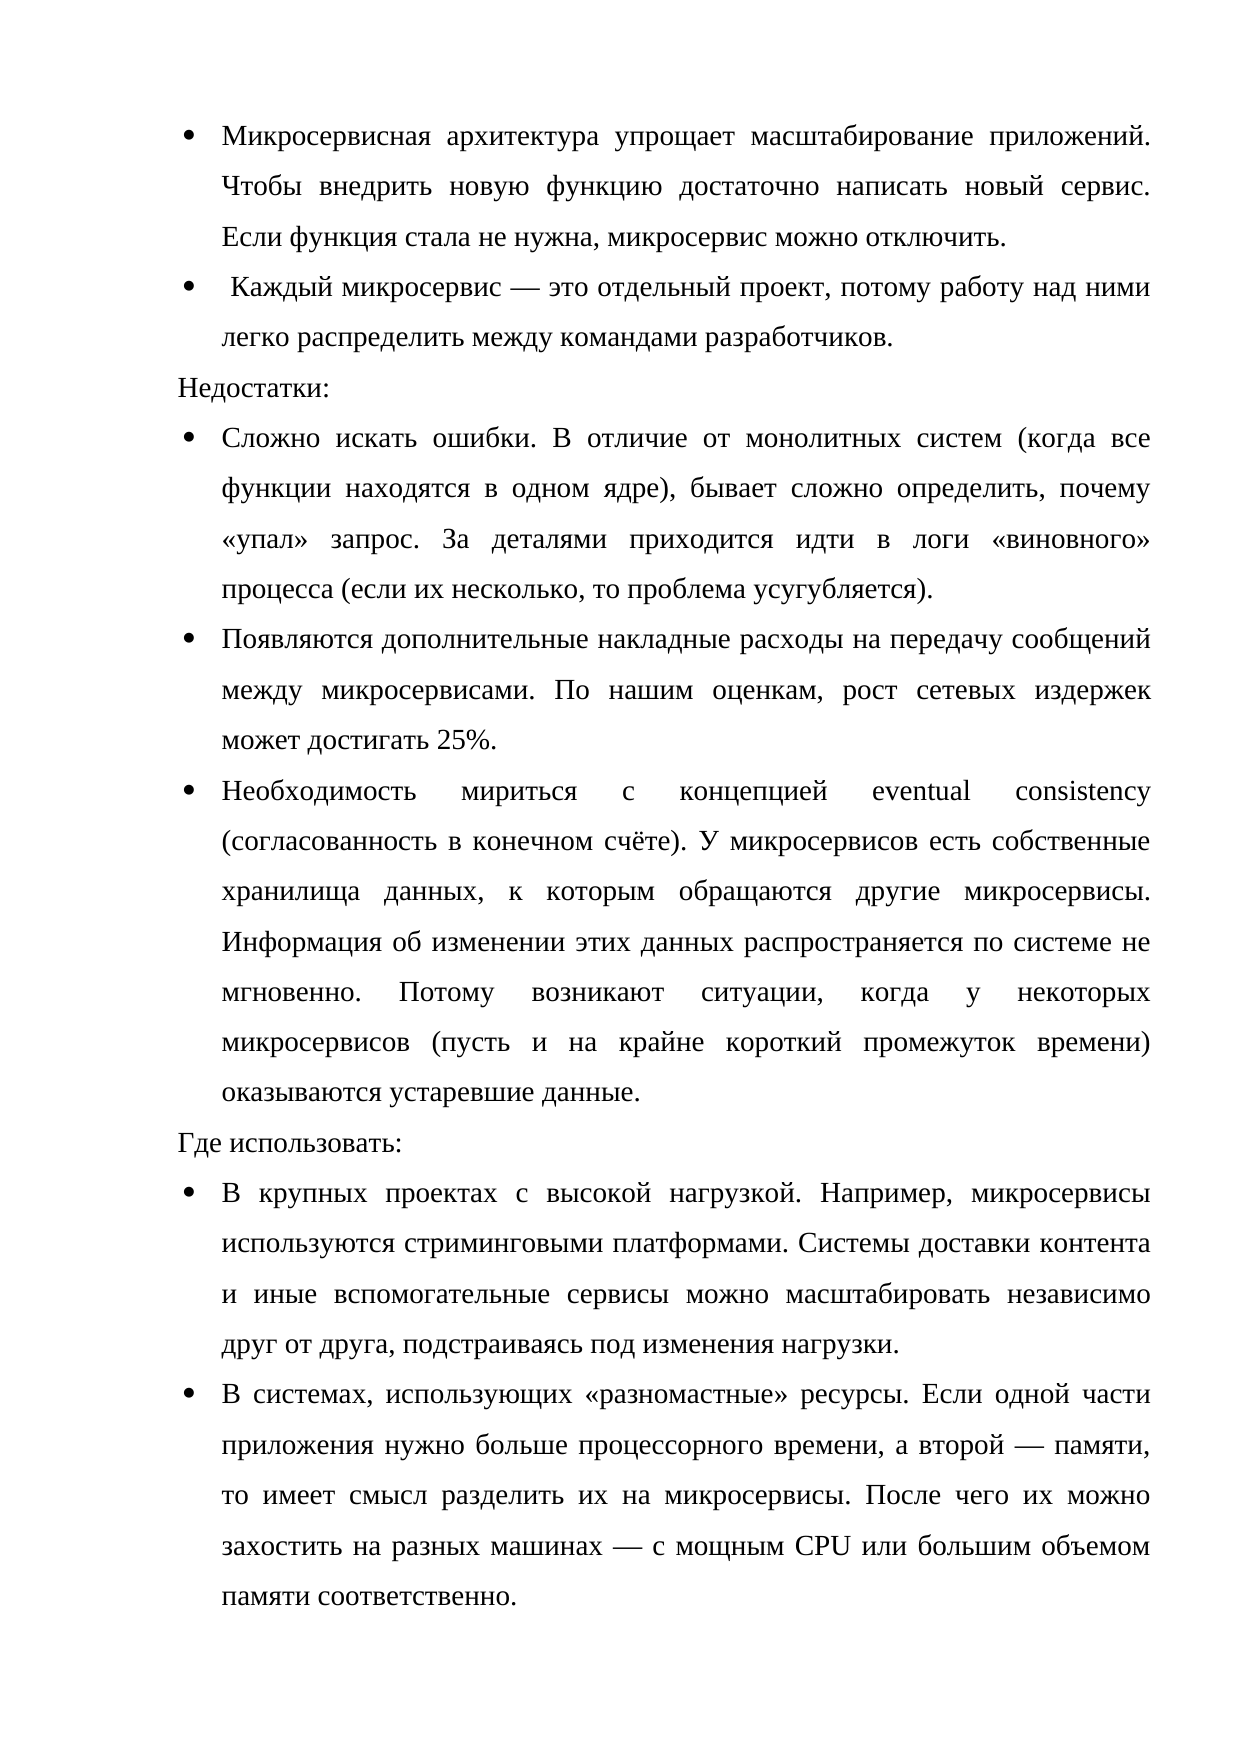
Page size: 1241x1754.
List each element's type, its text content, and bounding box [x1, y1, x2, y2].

list Необходимость мириться с концепцией eventual consistency (согласованность в конечном счёте). У микросервисов есть собственные хранилища данных, к которым обращаются другие микросервисы. Информация об изменении этих данных распространяется по системе не мгновенно. Потому возникают ситуации, когда у некоторых микросервисов (пусть и на крайне короткий промежуток времени) оказываются устаревшие данные. [184, 773, 1152, 1108]
list В системах, использующих «разномастные» ресурсы. Если одной части приложения нужно больше процессорного времени, а второй — памяти, то имеет смысл разделить их на микросервисы. После чего их можно захостить на разных машинах — с мощным CPU или большим объемом памяти соответственно. [184, 1377, 1152, 1611]
list Появляются дополнительные накладные расходы на передачу сообщений между микросервисами. По нашим оценкам, рост сетевых издержек может достигать 25%. [184, 622, 1152, 756]
list Сложно искать ошибки. В отличие от монолитных систем (когда все функции находятся в одном ядре), бывает сложно определить, почему «упал» запрос. За деталями приходится идти в логи «виновного» процесса (если их несколько, то проблема усугубляется). [184, 420, 1152, 605]
text Недостатки: [177, 370, 1152, 403]
list В крупных проектах с высокой нагрузкой. Например, микросервисы используются стриминговыми платформами. Системы доставки контента и иные вспомогательные сервисы можно масштабировать независимо друг от друга, подстраиваясь под изменения нагрузки. [184, 1175, 1152, 1360]
list Каждый микросервис — это отдельный проект, потому работу над ними легко распределить между командами разработчиков. [184, 269, 1152, 353]
text Где использовать: [177, 1125, 1152, 1158]
list Микросервисная архитектура упрощает масштабирование приложений. Чтобы внедрить новую функцию достаточно написать новый сервис. Если функция стала не нужна, микросервис можно отключить. [184, 118, 1152, 252]
